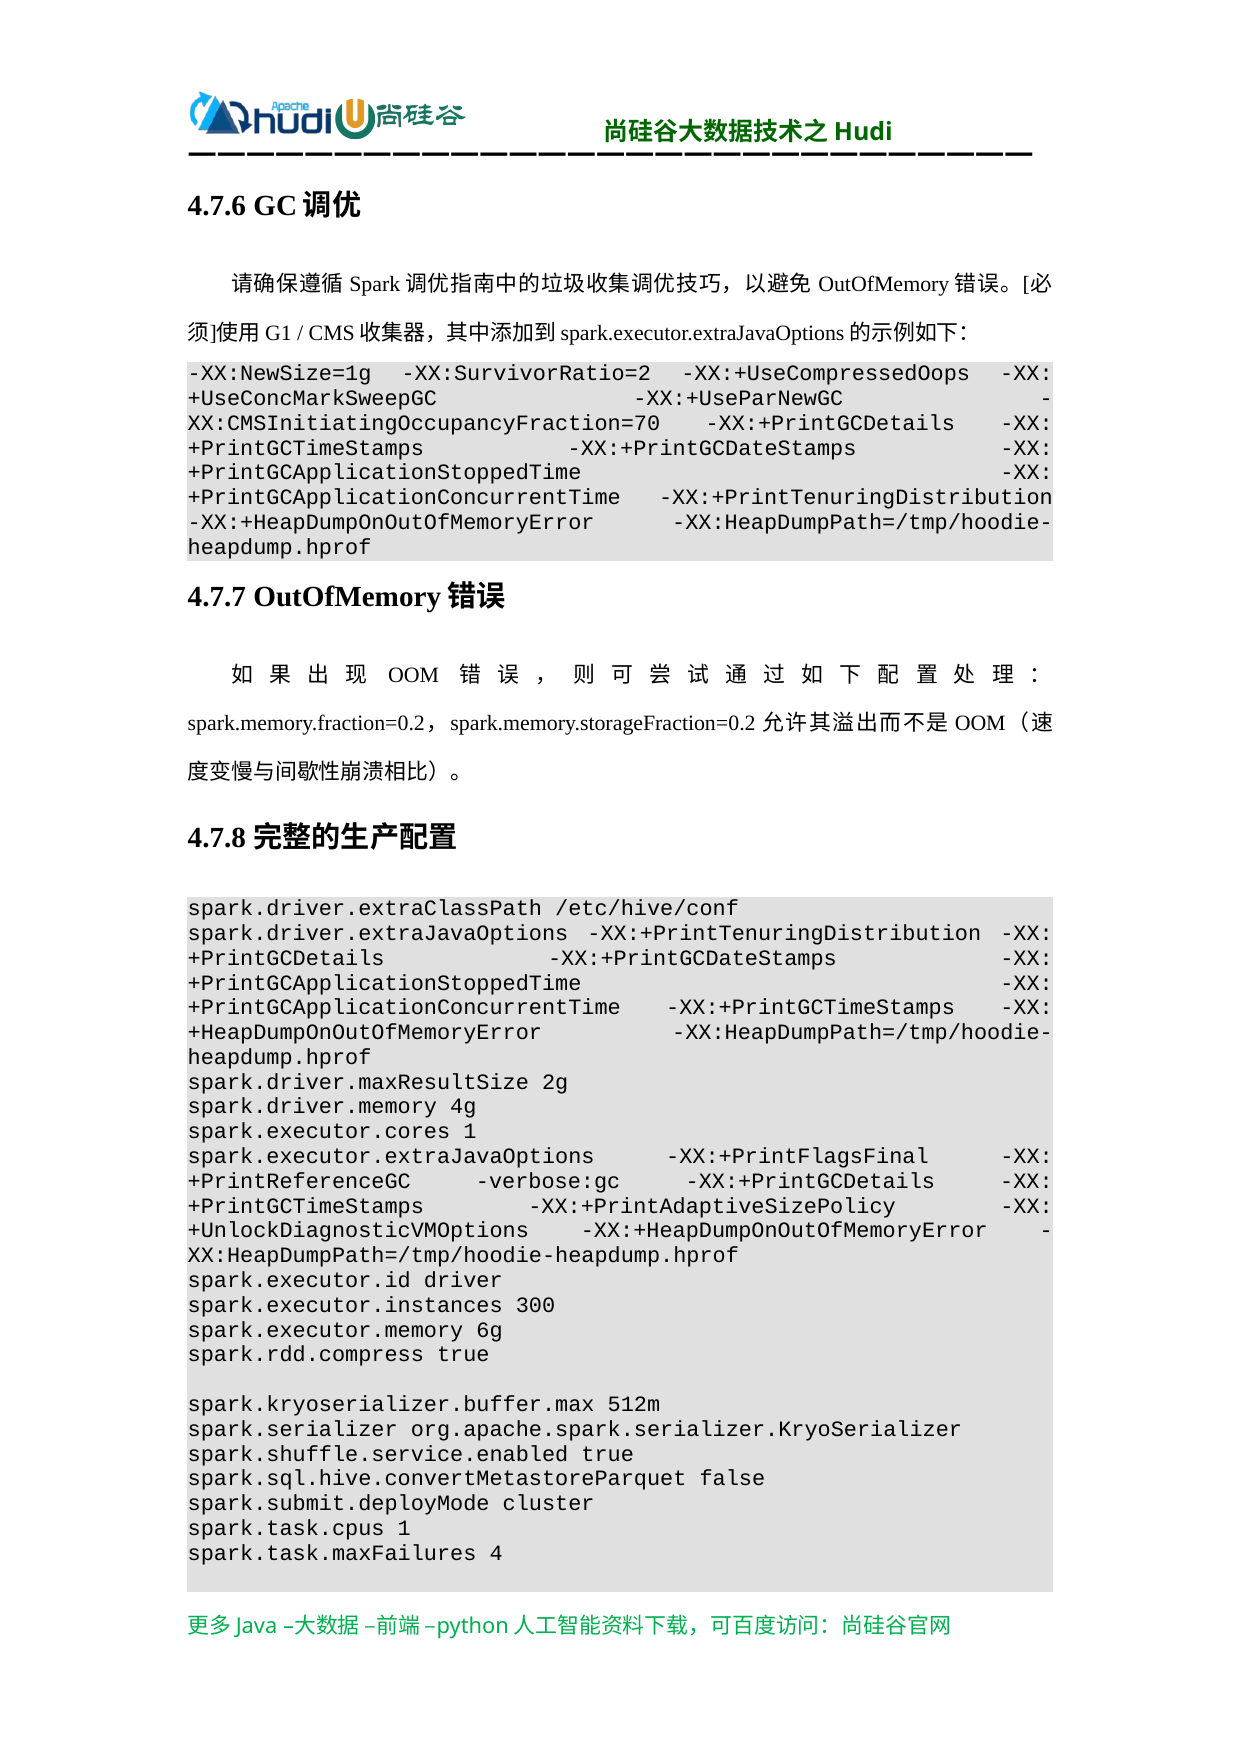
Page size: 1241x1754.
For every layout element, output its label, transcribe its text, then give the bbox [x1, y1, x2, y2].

text spark.task.cpus 1 [187, 1517, 1053, 1542]
text spark.shuffle.service.enabled true [187, 1443, 1053, 1468]
text spark.driver.extraJavaOptions -XX:+PrintTenuringDistribution -XX:+PrintGCDetails -XX:+PrintGCDateStamps -XX:+PrintGCApplicationStoppedTime -XX:+PrintGCApplicationConcurrentTime -XX:+PrintGCTimeStamps -XX:+HeapDumpOnOutOfMemoryError -XX:HeapDumpPath=/tmp/hoodie-heapdump.hprof [187, 922, 1053, 1071]
subtitle 4.7.8 完整的生产配置 [187, 802, 1053, 867]
text spark.submit.deployMode cluster [187, 1492, 1053, 1517]
text spark.driver.maxResultSize 2g [187, 1071, 1053, 1096]
text spark.executor.memory 6g [187, 1319, 1053, 1344]
text spark.task.maxFailures 4 [187, 1542, 1053, 1567]
text spark.executor.cores 1 [187, 1121, 1053, 1145]
subtitle 4.7.7 OutOfMemory错误 [187, 561, 1053, 626]
subtitle 4.7.6 GC调优 [187, 170, 1053, 235]
text 如果出现OOM错误，则可尝试通过如下配置处理：spark.memory.fraction=0.2，spark.memory.storageFraction=0.2允许其溢出而不是OOM（速度变慢与间歇性崩溃相比）。 [187, 656, 1053, 786]
text spark.rdd.compress true [187, 1344, 1053, 1368]
text 请确保遵循Spark调优指南中的垃圾收集调优技巧，以避免OutOfMemory错误。[必须]使用G1 / CMS收集器，其中添加到spark.executor.extraJavaOptions的示例如下： [187, 265, 1053, 347]
text spark.driver.extraClassPath /etc/hive/conf [187, 897, 1053, 922]
picture [187, 88, 467, 140]
text spark.serializer org.apache.spark.serializer.KryoSerializer [187, 1418, 1053, 1443]
text spark.executor.extraJavaOptions -XX:+PrintFlagsFinal -XX:+PrintReferenceGC -verbose:gc -XX:+PrintGCDetails -XX:+PrintGCTimeStamps -XX:+PrintAdaptiveSizePolicy -XX:+UnlockDiagnosticVMOptions -XX:+HeapDumpOnOutOfMemoryError -XX:HeapDumpPath=/tmp/hoodie-heapdump.hprof [187, 1145, 1053, 1269]
text spark.sql.hive.convertMetastoreParquet false [187, 1468, 1053, 1492]
text spark.executor.instances 300 [187, 1294, 1053, 1319]
text -XX:NewSize=1g -XX:SurvivorRatio=2 -XX:+UseCompressedOops -XX:+UseConcMarkSweepGC -XX:+UseParNewGC -XX:CMSInitiatingOccupancyFraction=70 -XX:+PrintGCDetails -XX:+PrintGCTimeStamps -XX:+PrintGCDateStamps -XX:+PrintGCApplicationStoppedTime -XX:+PrintGCApplicationConcurrentTime -XX:+PrintTenuringDistribution -XX:+HeapDumpOnOutOfMemoryError -XX:HeapDumpPath=/tmp/hoodie-heapdump.hprof [187, 362, 1053, 561]
text spark.driver.memory 4g [187, 1096, 1053, 1121]
text spark.executor.id driver [187, 1269, 1053, 1294]
text spark.kryoserializer.buffer.max 512m [187, 1393, 1053, 1418]
